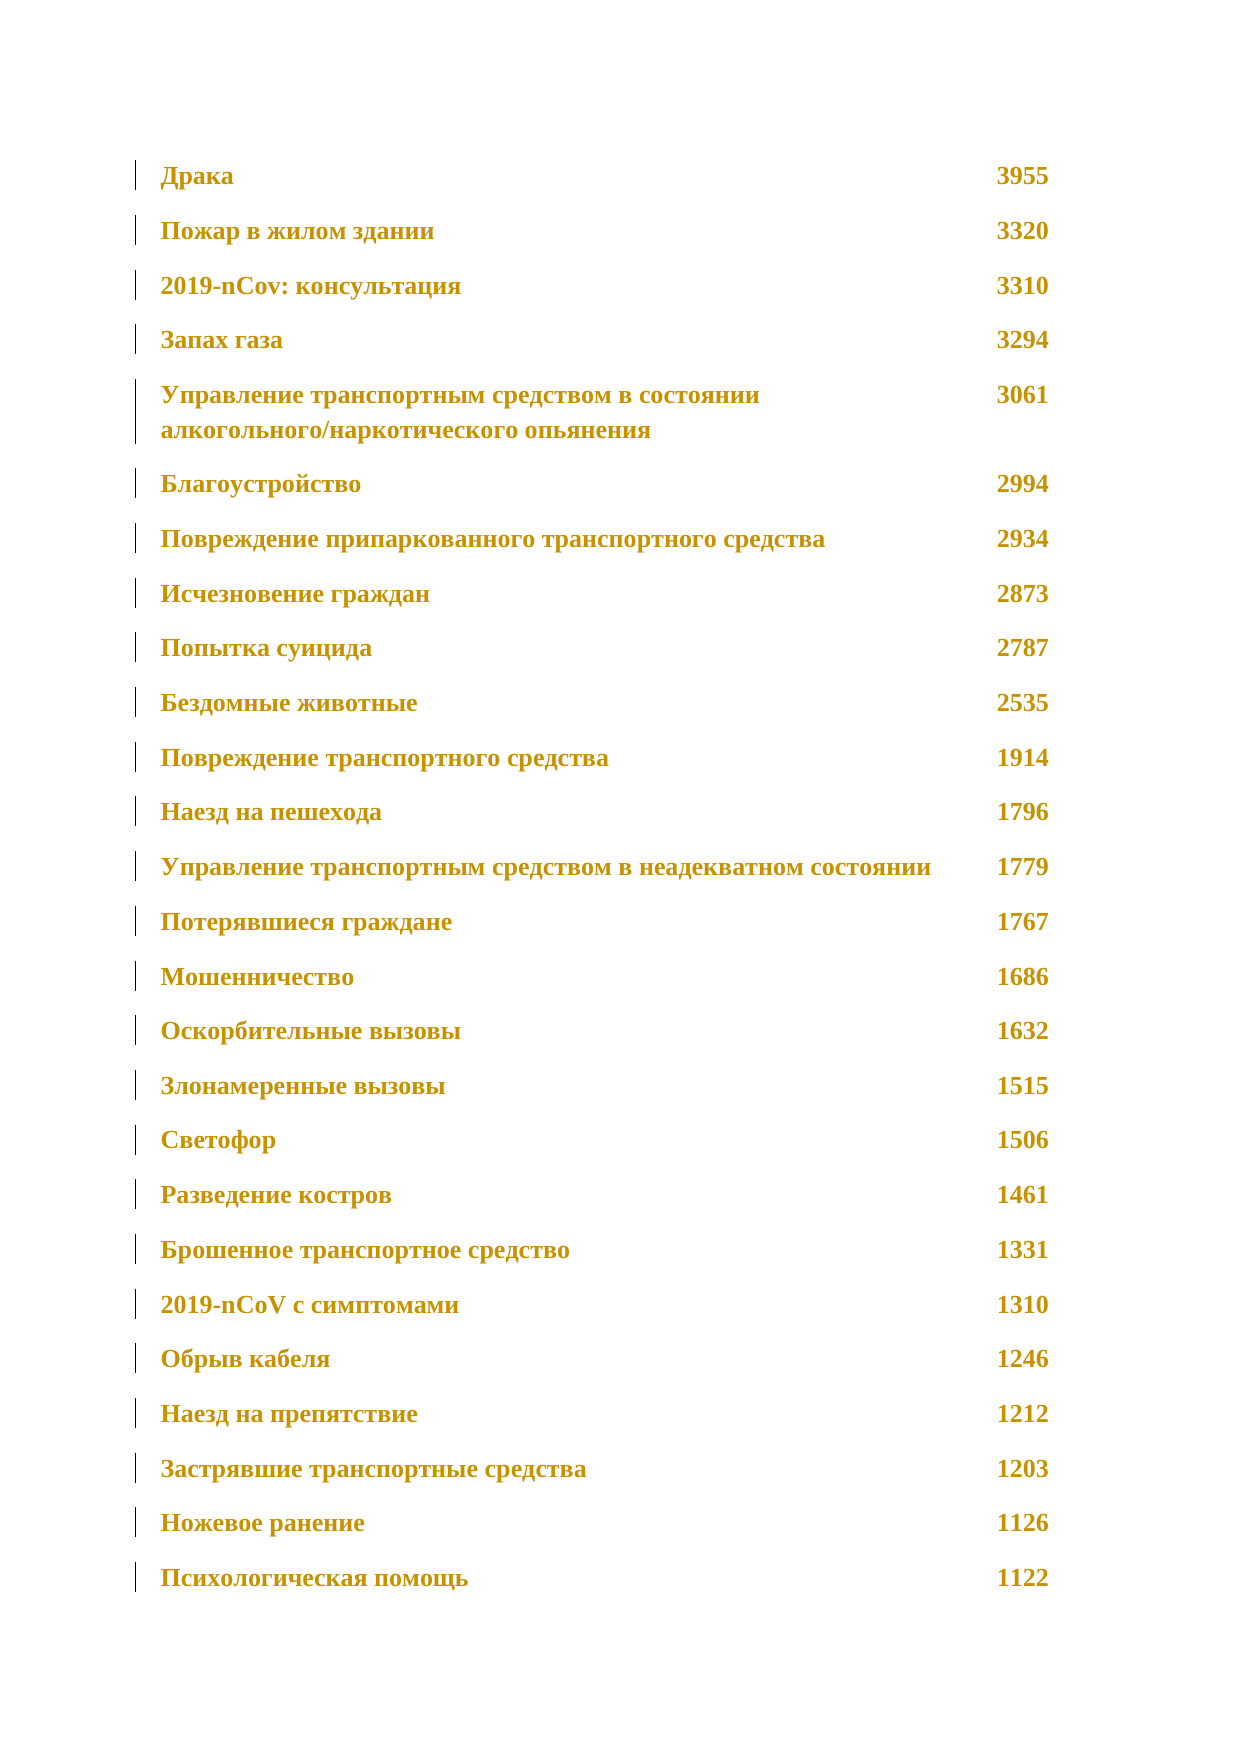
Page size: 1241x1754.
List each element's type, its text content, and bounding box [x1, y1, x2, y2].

table_cell Исчезновение граждан [150, 567, 986, 622]
table_cell 2787 [986, 622, 1090, 677]
table_cell 1331 [986, 1224, 1090, 1278]
table_cell Потерявшиеся граждане [150, 895, 986, 950]
table_cell 1461 [986, 1169, 1090, 1223]
table_cell 1126 [986, 1497, 1090, 1552]
table_cell Ножевое ранение [150, 1497, 986, 1552]
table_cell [150, 1552, 986, 1604]
table_cell Наезд на пешехода [150, 786, 986, 841]
table_cell Злонамеренные вызовы [150, 1060, 986, 1114]
table_cell 1506 [986, 1114, 1090, 1169]
table_cell Управление транспортным средством в неадекватном состоянии [150, 841, 986, 895]
table_cell 3310 [986, 259, 1090, 314]
table_cell 1212 [986, 1388, 1090, 1442]
table_cell 3320 [986, 205, 1090, 259]
table_cell Оскорбительные вызовы [150, 1005, 986, 1059]
table_cell 1203 [986, 1442, 1090, 1497]
table_cell Попытка суицида [150, 622, 986, 677]
table_cell Светофор [150, 1114, 986, 1169]
table_cell 3061 [986, 369, 1090, 458]
table_cell 1767 [986, 895, 1090, 950]
table_cell 1310 [986, 1278, 1090, 1333]
table_cell Бездомные животные [150, 677, 986, 731]
table_cell Управление транспортным средством в состоянии алкогольного/наркотического опьянения [150, 369, 986, 458]
table_cell 2873 [986, 567, 1090, 622]
table_cell 1122 [986, 1552, 1090, 1604]
table_cell 1515 [986, 1060, 1090, 1114]
table_cell Повреждение транспортного средства [150, 731, 986, 786]
table_cell Застрявшие транспортные средства [150, 1442, 986, 1497]
table_cell 1779 [986, 841, 1090, 895]
table_cell Драка [150, 150, 986, 205]
table_cell Пожар в жилом здании [150, 205, 986, 259]
table_cell Разведение костров [150, 1169, 986, 1223]
table_cell Запах газа [150, 314, 986, 369]
table_cell Повреждение припаркованного транспортного средства [150, 513, 986, 567]
table_cell 1686 [986, 950, 1090, 1005]
table_cell 3294 [986, 314, 1090, 369]
table_cell 1796 [986, 786, 1090, 841]
table_cell Мошенничество [150, 950, 986, 1005]
table_cell 2934 [986, 513, 1090, 567]
table_cell Наезд на препятствие [150, 1388, 986, 1442]
table_cell 2019-nCov: консультация [150, 259, 986, 314]
table_cell 1246 [986, 1333, 1090, 1388]
table_cell 2535 [986, 677, 1090, 731]
table_cell 2019-nCoV с симптомами [150, 1278, 986, 1333]
table_cell 2994 [986, 458, 1090, 513]
table_cell 1914 [986, 731, 1090, 786]
table_cell Брошенное транспортное средство [150, 1224, 986, 1278]
table_cell 1632 [986, 1005, 1090, 1059]
table_cell Обрыв кабеля [150, 1333, 986, 1388]
table_cell Благоустройство [150, 458, 986, 513]
table_cell 3955 [986, 150, 1090, 205]
